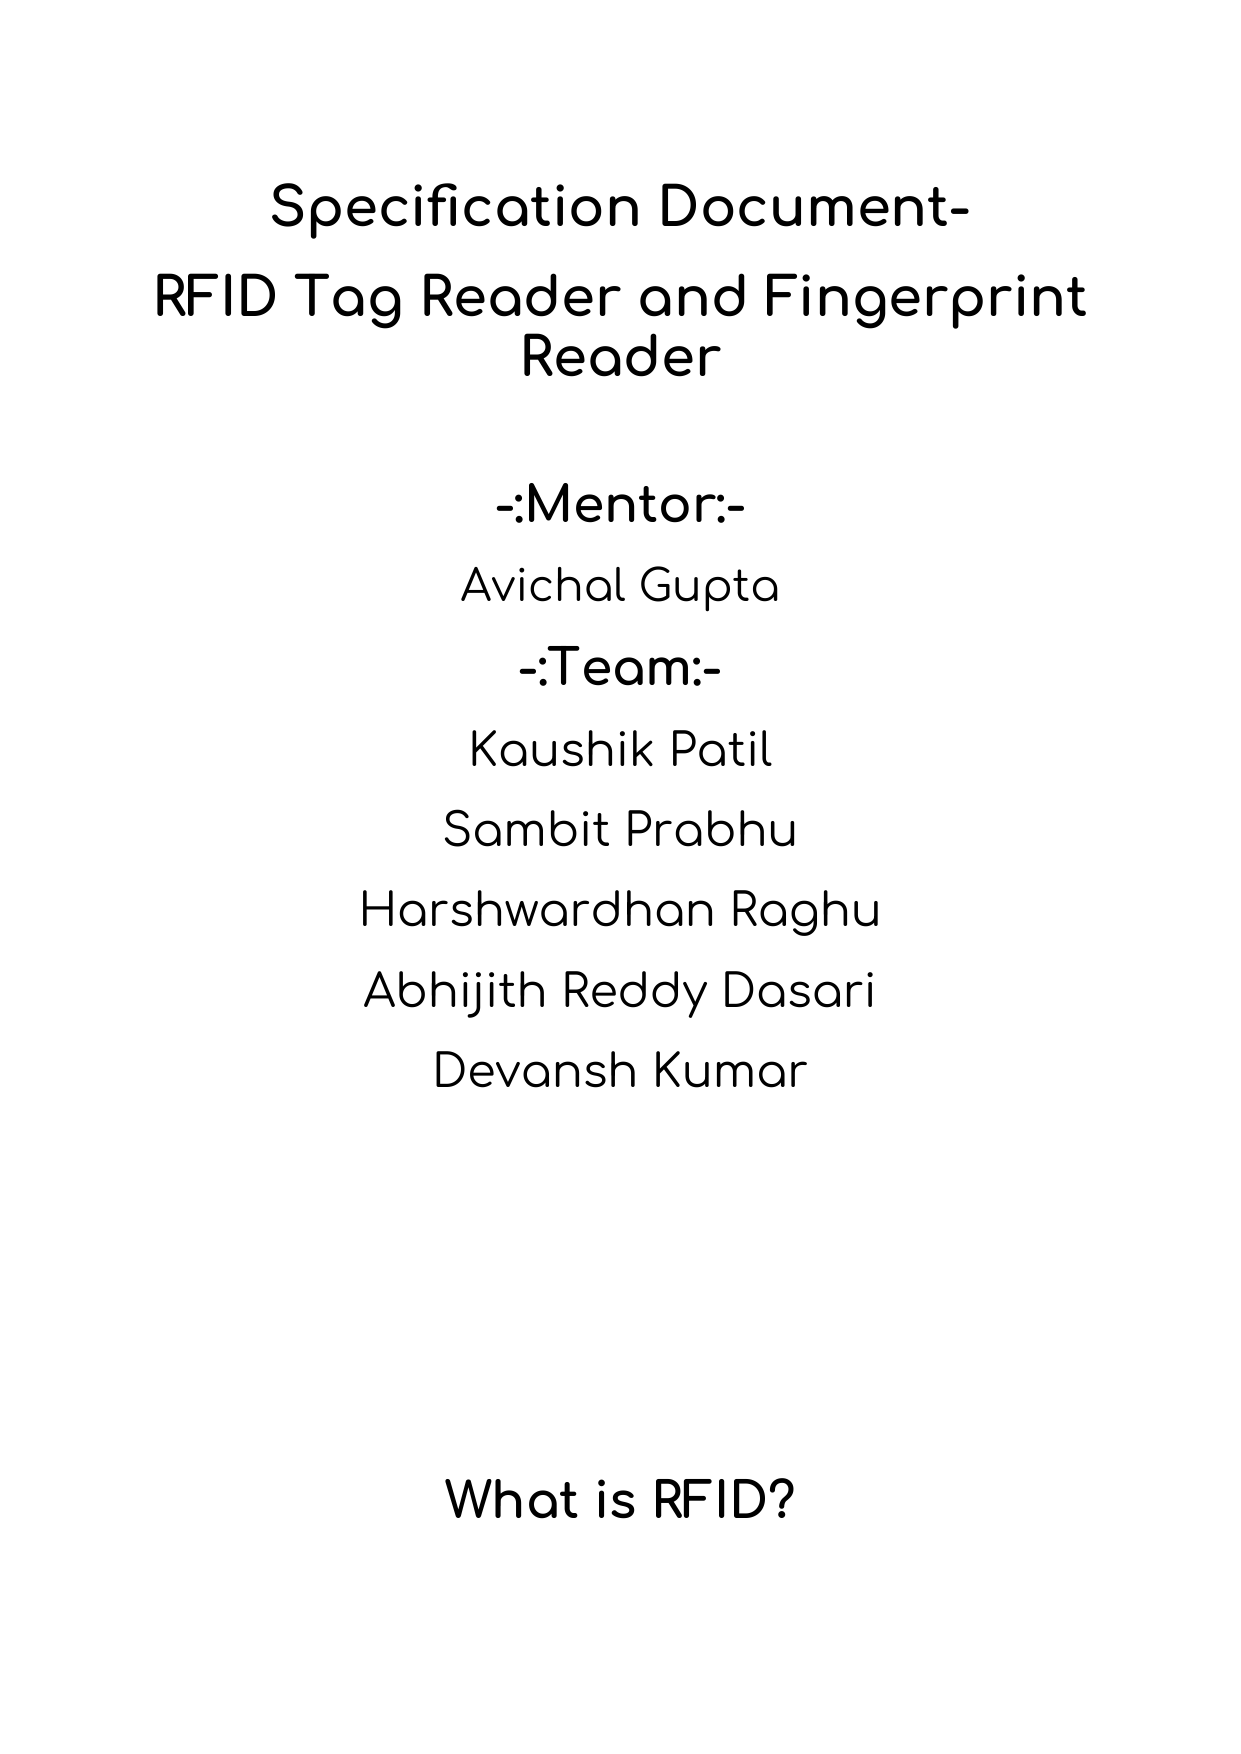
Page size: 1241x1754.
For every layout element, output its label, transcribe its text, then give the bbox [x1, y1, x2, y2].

text Sambit Prabhu [150, 806, 1090, 857]
text Kaushik Patil [150, 726, 1090, 777]
title Specification Document- [150, 179, 1090, 239]
text Abhijith Reddy Dasari [150, 967, 1090, 1018]
text Avichal Gupta [150, 563, 1090, 612]
text Devansh Kumar [150, 1047, 1090, 1098]
text What is RFID? [150, 1474, 1090, 1530]
text Harshwardhan Raghu [150, 886, 1090, 938]
text -:Mentor:- [150, 478, 1090, 534]
title RFID Tag Reader and Fingerprint Reader [150, 269, 1090, 389]
text -:Team:- [150, 641, 1090, 697]
